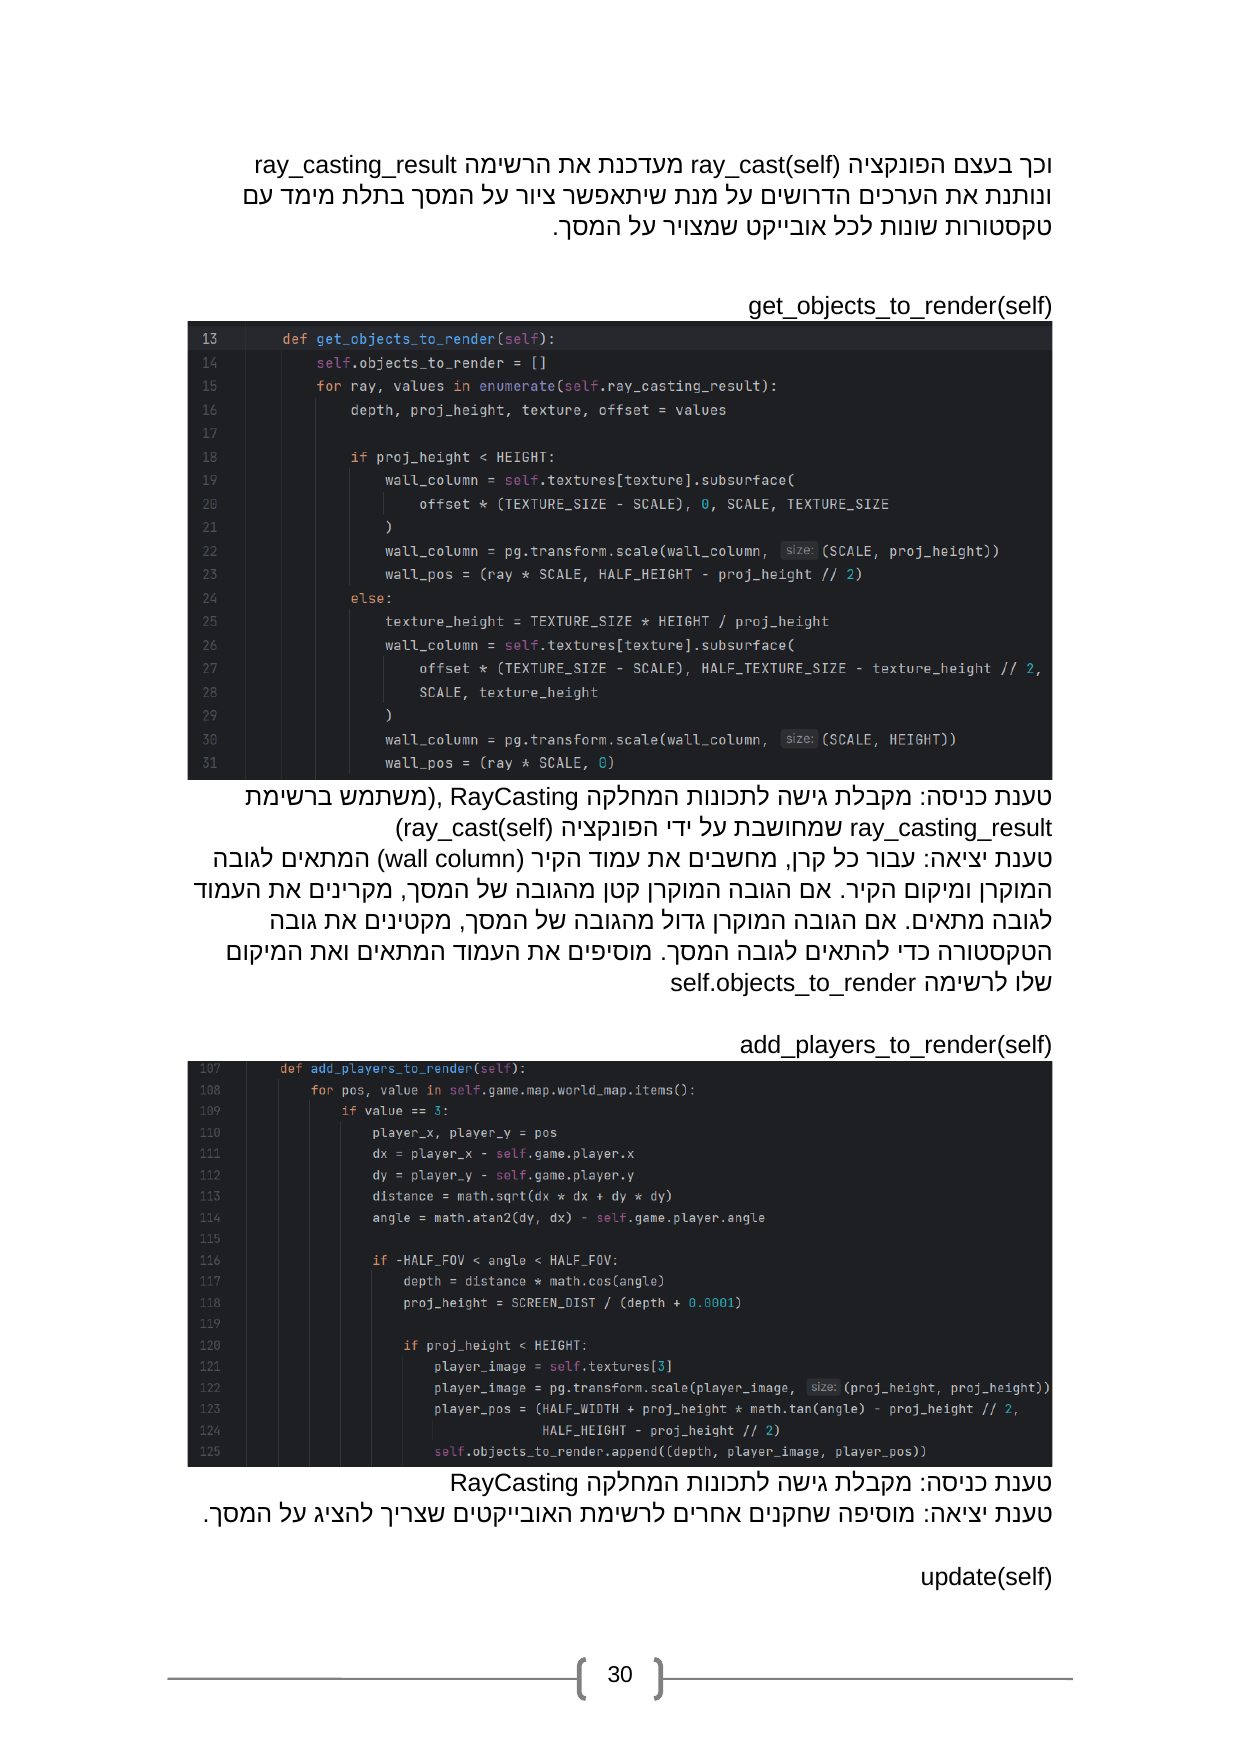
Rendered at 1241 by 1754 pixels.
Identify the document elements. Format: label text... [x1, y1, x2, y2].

picture [187, 1061, 1053, 1467]
text וכך בעצם הפונקציה ray_cast(self) מעדכנת את הרשימה ray_casting_result ונותנת את הערכים הדרושים על מנת שיתאפשר ציור על המסך בתלת מימד עם טקסטורות שונות לכל אובייקט שמצויר על המסך. [187, 150, 1053, 241]
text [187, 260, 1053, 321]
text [187, 1467, 1053, 1590]
picture [187, 321, 1053, 780]
